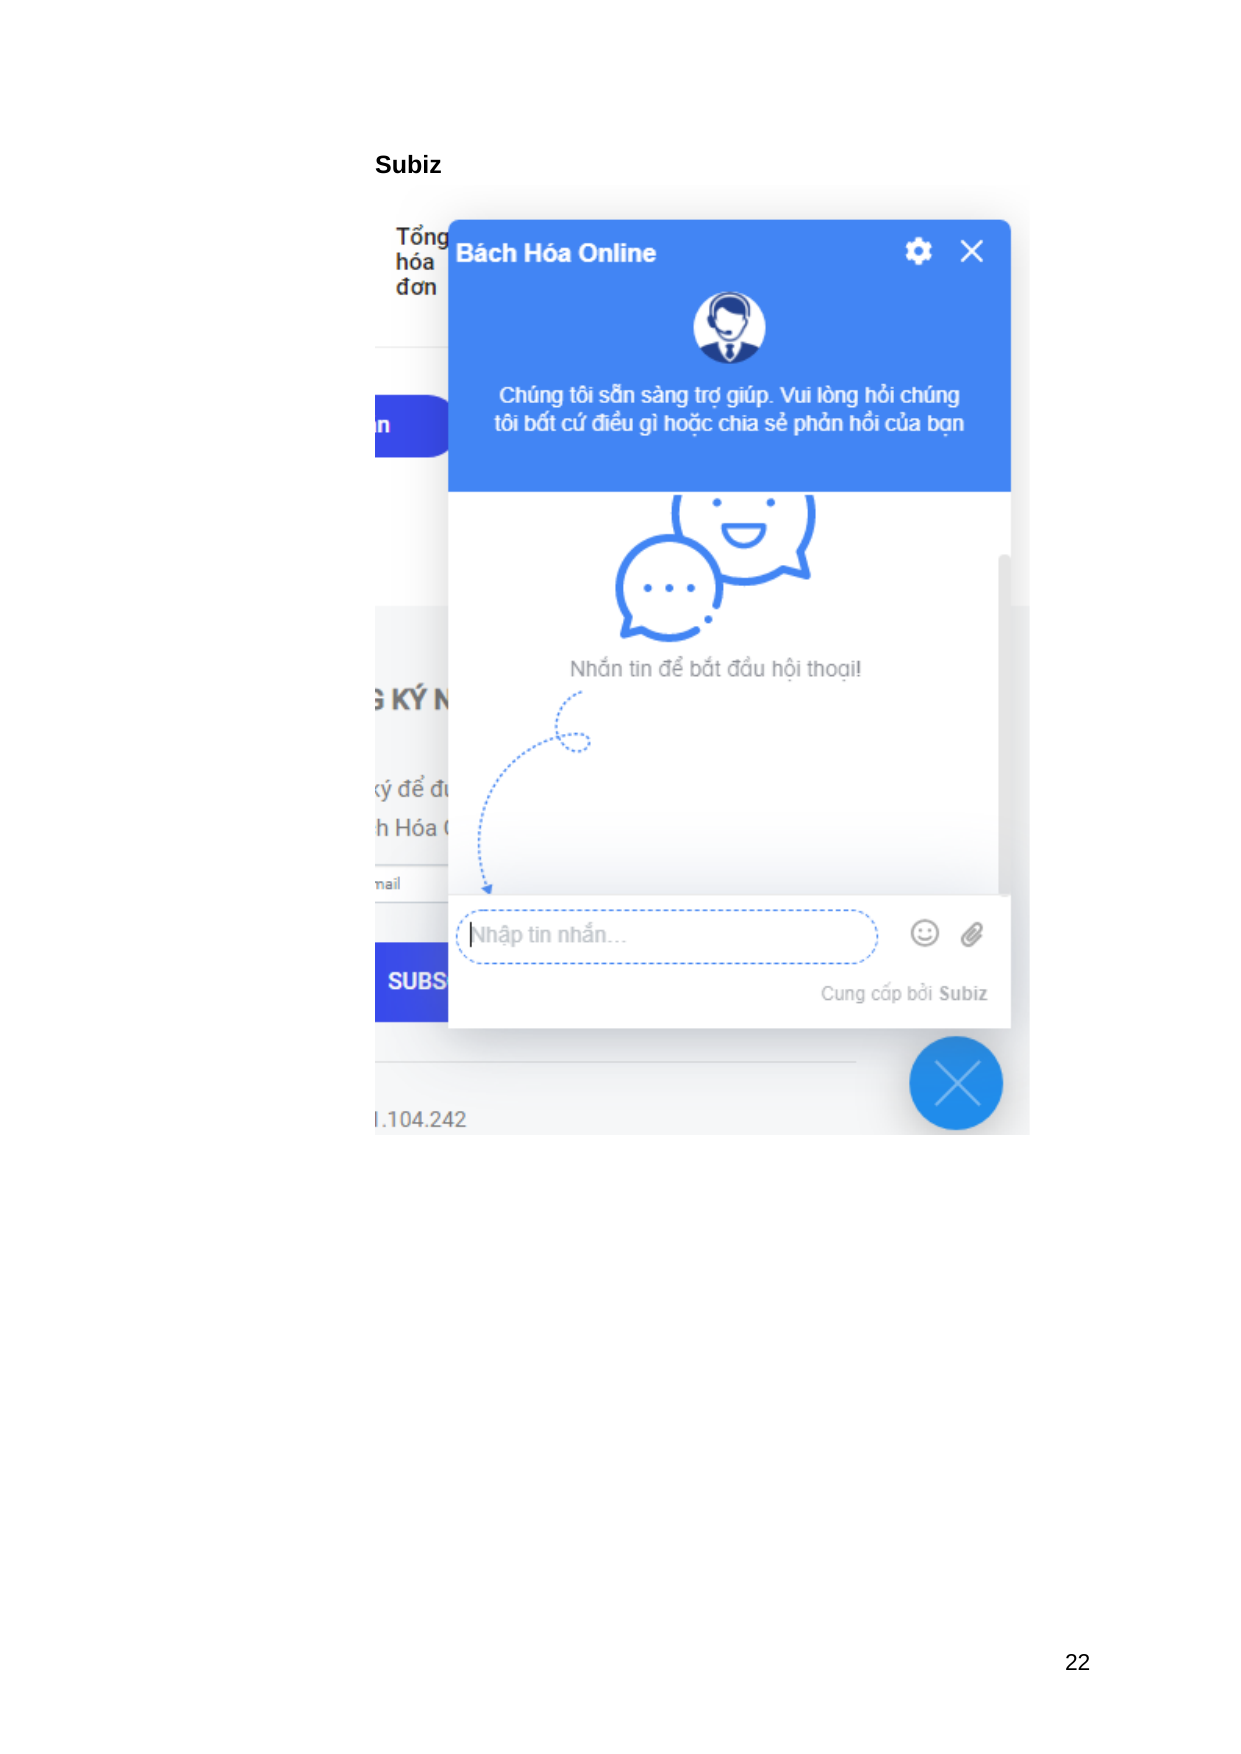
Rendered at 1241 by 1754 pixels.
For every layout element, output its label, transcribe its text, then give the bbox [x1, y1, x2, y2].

subtitle Subiz [375, 150, 1090, 179]
picture [375, 185, 1030, 1135]
